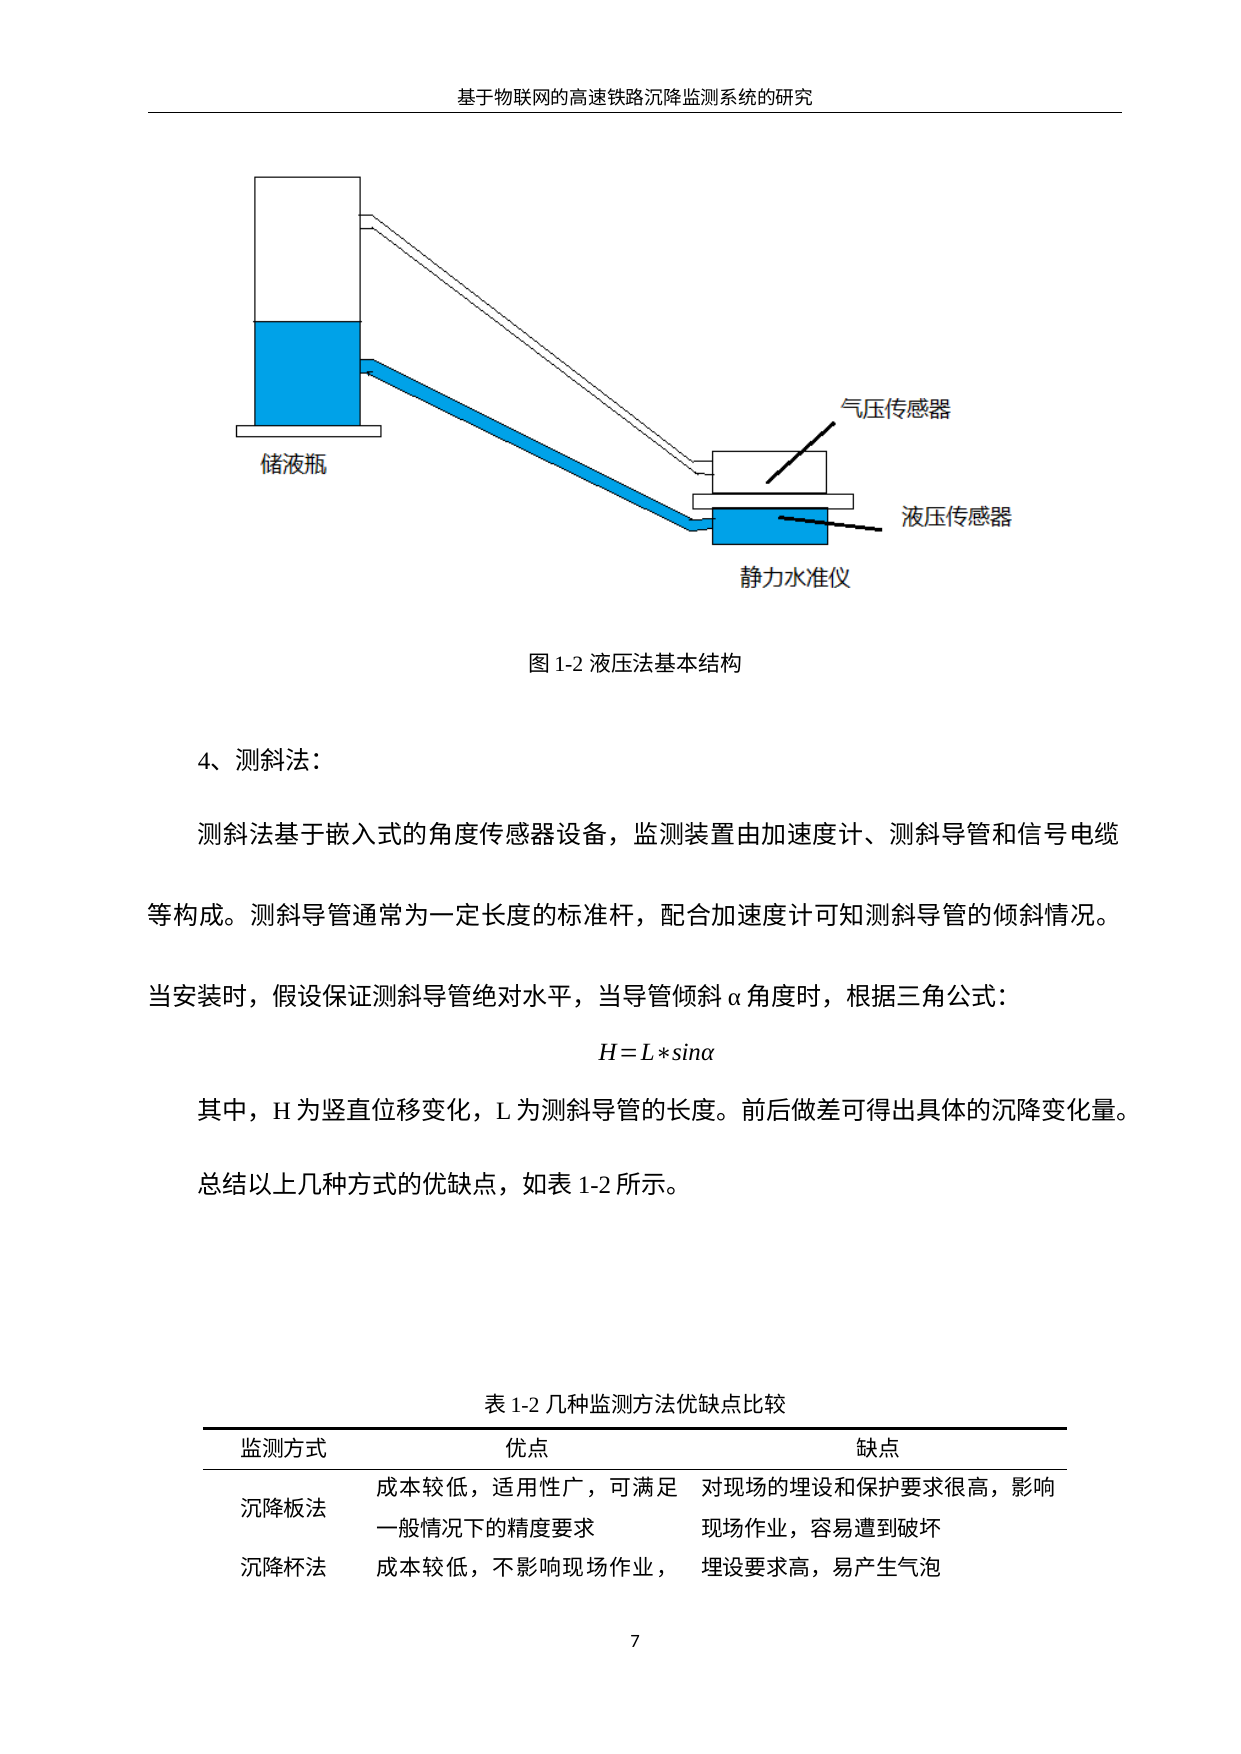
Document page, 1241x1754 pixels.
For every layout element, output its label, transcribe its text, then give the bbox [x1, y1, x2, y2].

table_header 优点 [365, 1430, 689, 1469]
table_cell 埋设要求高，易产生气泡 [690, 1549, 1067, 1588]
text 表1-2 几种监测方法优缺点比较 [148, 1387, 1122, 1419]
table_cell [365, 1549, 689, 1588]
table_cell 成本较低，适用性广，可满足一般情况下的精度要求 [365, 1470, 689, 1549]
text 测斜法基于嵌入式的角度传感器设备，监测装置由加速度计、测斜导管和信号电缆等构成。测斜导管通常为一定长度的标准杆，配合加速度计可知测斜导管的倾斜情况。当安装时，假设保证测斜导管绝对水平，当导管倾斜α角度时，根据三角公式： [148, 800, 1122, 1027]
table_cell 沉降杯法 [203, 1549, 365, 1588]
text 图1-2 液压法基本结构 [148, 646, 1122, 678]
picture [225, 151, 1044, 610]
table_cell 对现场的埋设和保护要求很高，影响现场作业，容易遭到破坏 [690, 1470, 1067, 1549]
table_header 监测方式 [203, 1430, 365, 1469]
table_cell 沉降板法 [203, 1470, 365, 1549]
table_header 缺点 [690, 1430, 1067, 1469]
text 其中，H为竖直位移变化，L为测斜导管的长度。前后做差可得出具体的沉降变化量。 [148, 1076, 1122, 1141]
text 总结以上几种方式的优缺点，如表1-2所示。 [148, 1150, 1122, 1215]
text 4、测斜法： [148, 726, 1122, 791]
